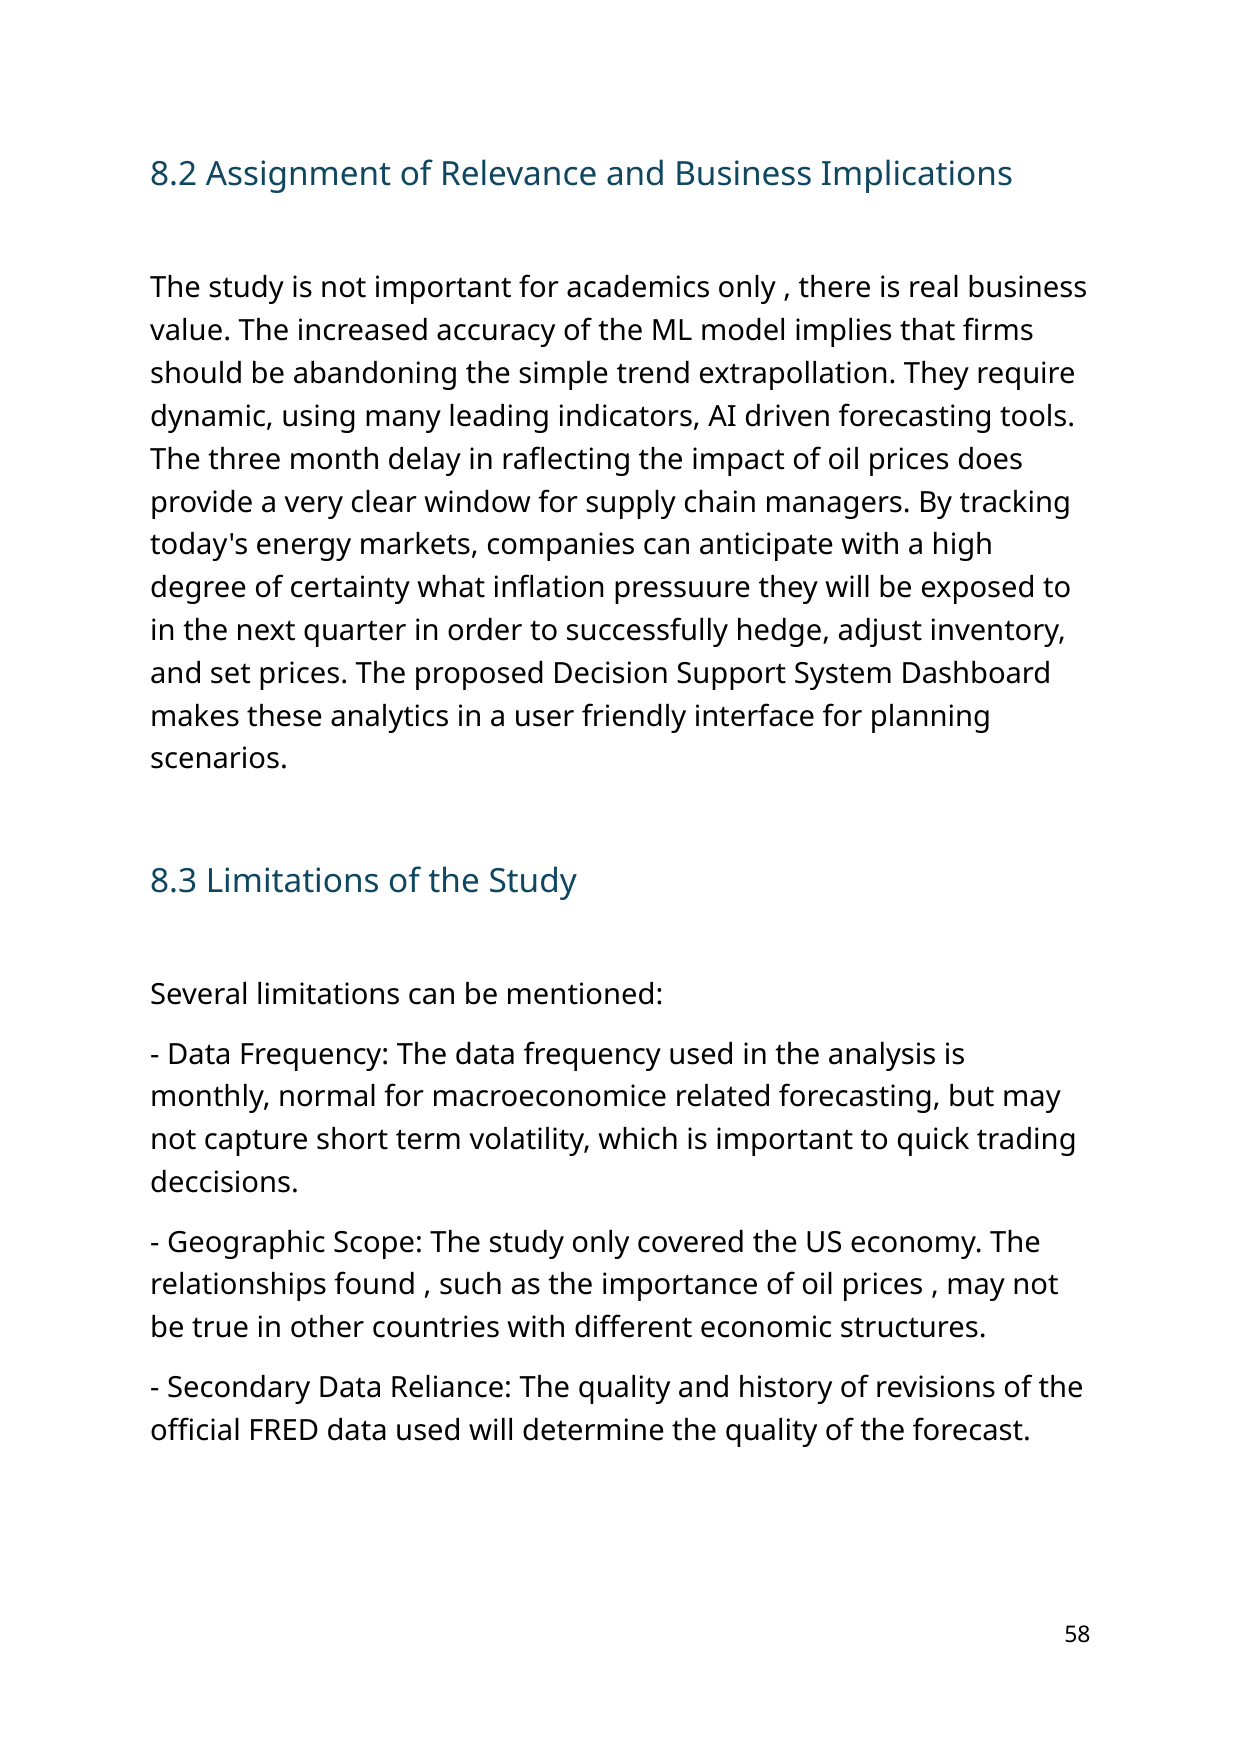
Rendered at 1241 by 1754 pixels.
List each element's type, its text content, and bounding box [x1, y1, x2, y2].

text - Geographic Scope: The study only covered the US economy. The relationships found , such as the importance of oil prices , may not be true in other countries with different economic structures. [150, 1221, 1090, 1346]
subtitle 8.3 Limitations of the Study [150, 857, 1090, 902]
text The study is not important for academics only , there is real business value. The increased accuracy of the ML model implies that firms should be abandoning the simple trend extrapollation. They require dynamic, using many leading indicators, AI driven forecasting tools. The three month delay in raflecting the impact of oil prices does provide a very clear window for supply chain managers. By tracking today's energy markets, companies can anticipate with a high degree of certainty what inflation pressuure they will be exposed to in the next quarter in order to successfully hedge, adjust inventory, and set prices. The proposed Decision Support System Dashboard makes these analytics in a user friendly interface for planning scenarios. [150, 267, 1090, 777]
text - Secondary Data Reliance: The quality and history of revisions of the official FRED data used will determine the quality of the forecast. [150, 1366, 1090, 1448]
text Several limitations can be mentioned: [150, 973, 1090, 1013]
text - Data Frequency: The data frequency used in the analysis is monthly, normal for macroeconomice related forecasting, but may not capture short term volatility, which is important to quick trading deccisions. [150, 1033, 1090, 1201]
subtitle 8.2 Assignment of Relevance and Business Implications [150, 150, 1090, 195]
